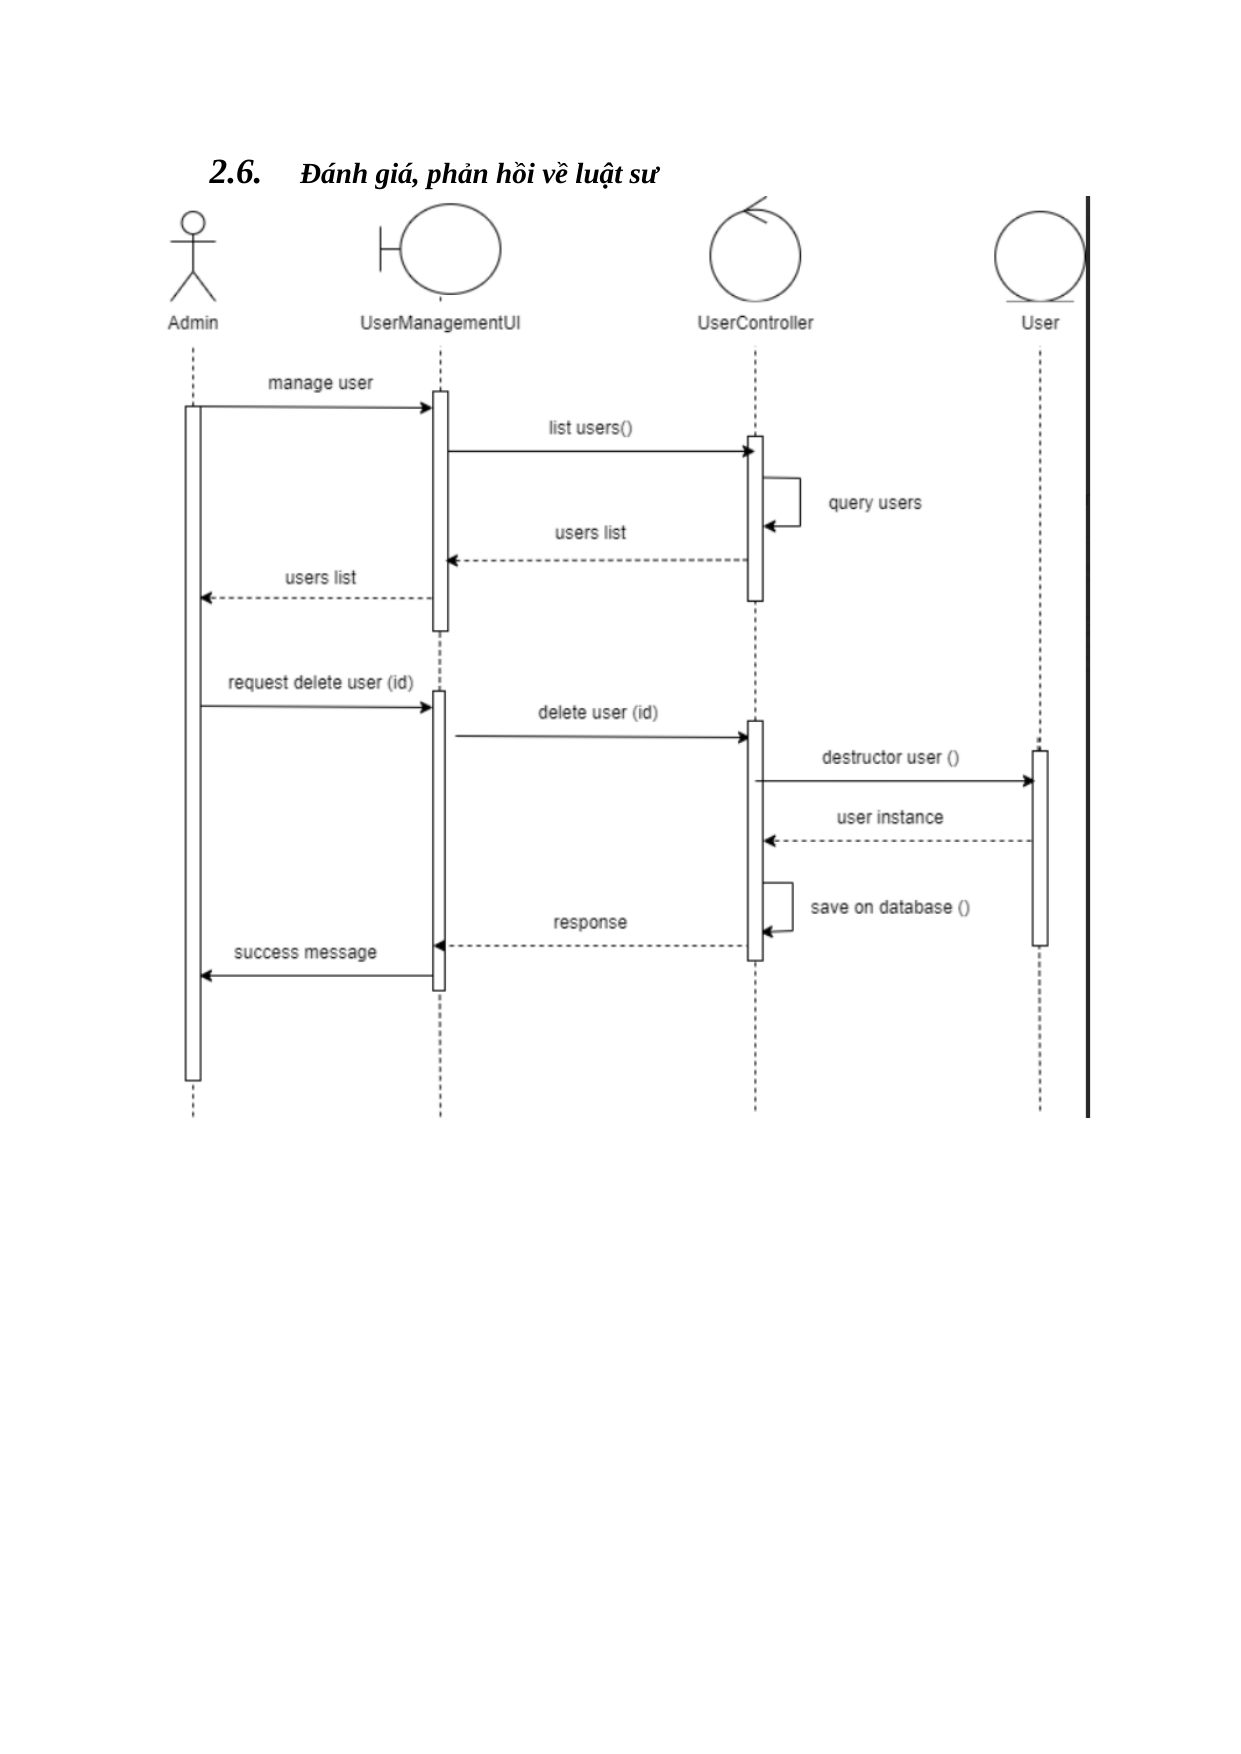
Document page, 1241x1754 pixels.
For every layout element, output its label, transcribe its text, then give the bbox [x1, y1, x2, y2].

picture [150, 196, 1091, 1118]
subtitle Đánh giá, phản hồi về luật sư [262, 150, 1090, 191]
